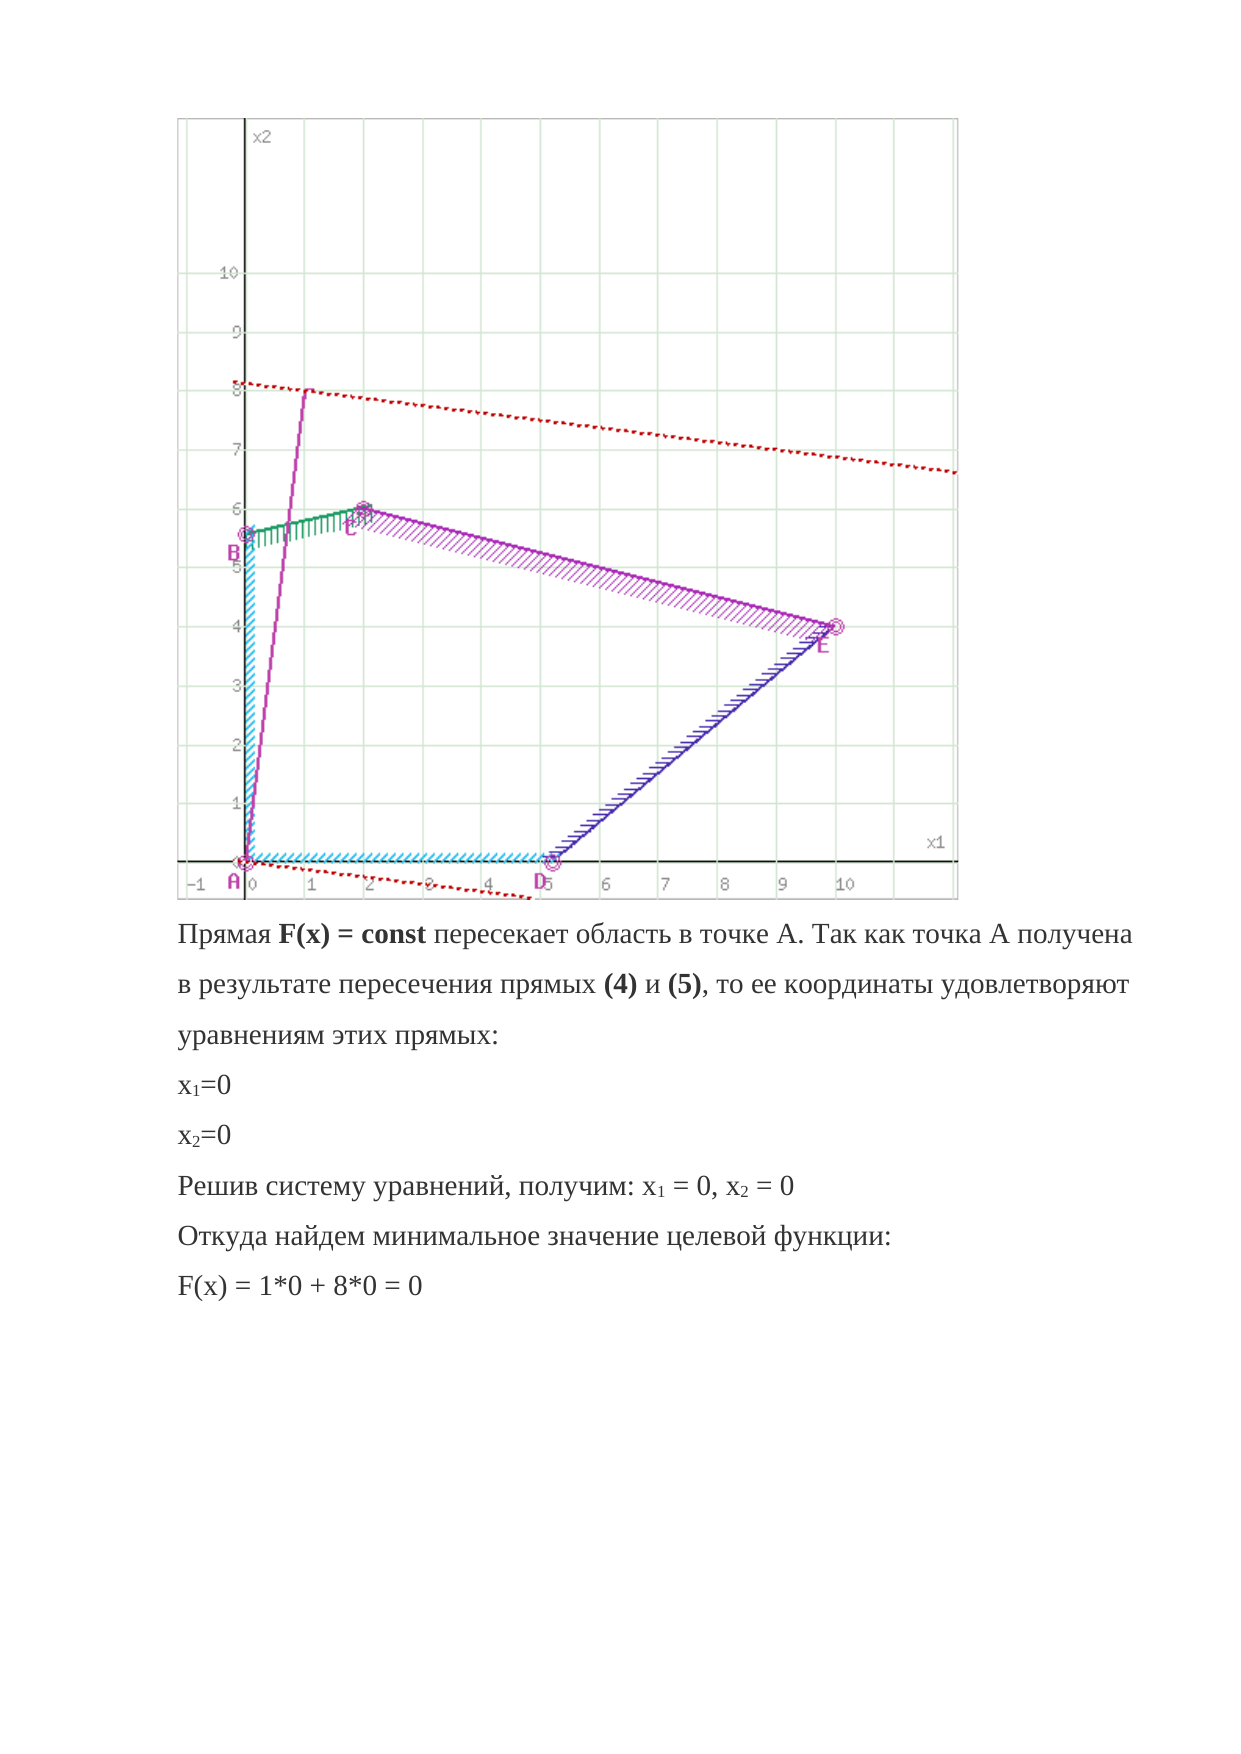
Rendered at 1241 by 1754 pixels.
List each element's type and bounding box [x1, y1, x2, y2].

picture [177, 118, 959, 900]
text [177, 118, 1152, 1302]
